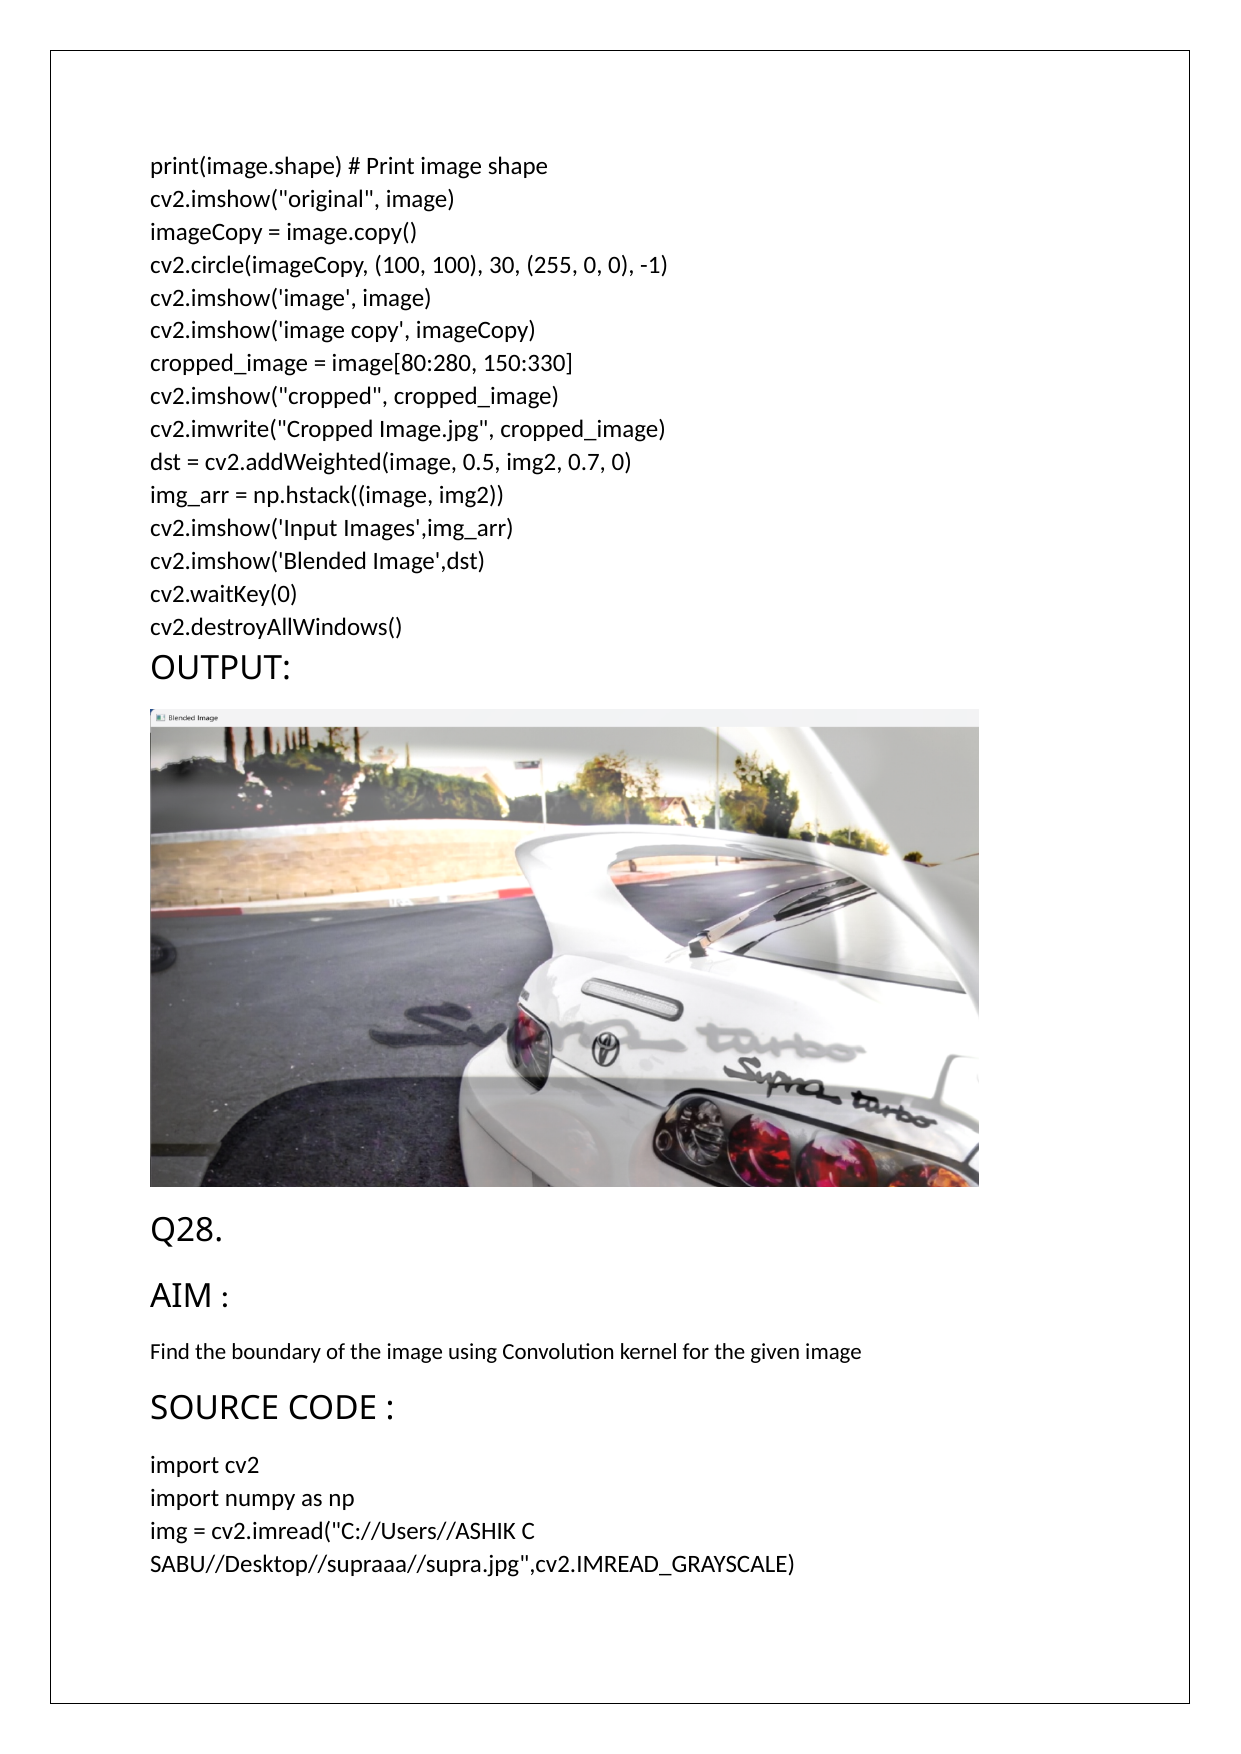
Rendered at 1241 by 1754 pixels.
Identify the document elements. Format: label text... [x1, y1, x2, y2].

text cv2.imshow('Blended Image',dst) [150, 545, 1090, 576]
text Q28. [150, 1206, 1090, 1251]
text img_arr = np.hstack((image, img2)) [150, 479, 1090, 510]
text cv2.imshow("original", image) [150, 183, 1090, 213]
text cv2.imshow('image copy', imageCopy) [150, 314, 1090, 345]
text img = cv2.imread("C://Users//ASHIK C SABU//Desktop//supraaa//supra.jpg",cv2.IMREAD_GRAYSCALE) [150, 1515, 1090, 1579]
text cv2.imwrite("Cropped Image.jpg", cropped_image) [150, 413, 1090, 444]
text cv2.circle(imageCopy, (100, 100), 30, (255, 0, 0), -1) [150, 249, 1090, 279]
text print(image.shape) # Print image shape [150, 150, 1090, 181]
text cv2.imshow('image', image) [150, 282, 1090, 312]
text imageCopy = image.copy() [150, 216, 1090, 246]
text AIM : [150, 1271, 1090, 1317]
text import cv2 [150, 1449, 1090, 1480]
text OUTPUT: [150, 644, 1090, 689]
text cv2.destroyAllWindows() [150, 611, 1090, 641]
text cropped_image = image[80:280, 150:330] [150, 347, 1090, 378]
text SOURCE CODE : [150, 1384, 1090, 1429]
picture [150, 709, 979, 1187]
text import numpy as np [150, 1482, 1090, 1513]
text cv2.imshow('Input Images',img_arr) [150, 512, 1090, 543]
text cv2.imshow("cropped", cropped_image) [150, 380, 1090, 411]
text dst = cv2.addWeighted(image, 0.5, img2, 0.7, 0) [150, 446, 1090, 477]
text Find the boundary of the image using Convolution kernel for the given image [150, 1337, 1090, 1365]
text cv2.waitKey(0) [150, 578, 1090, 608]
